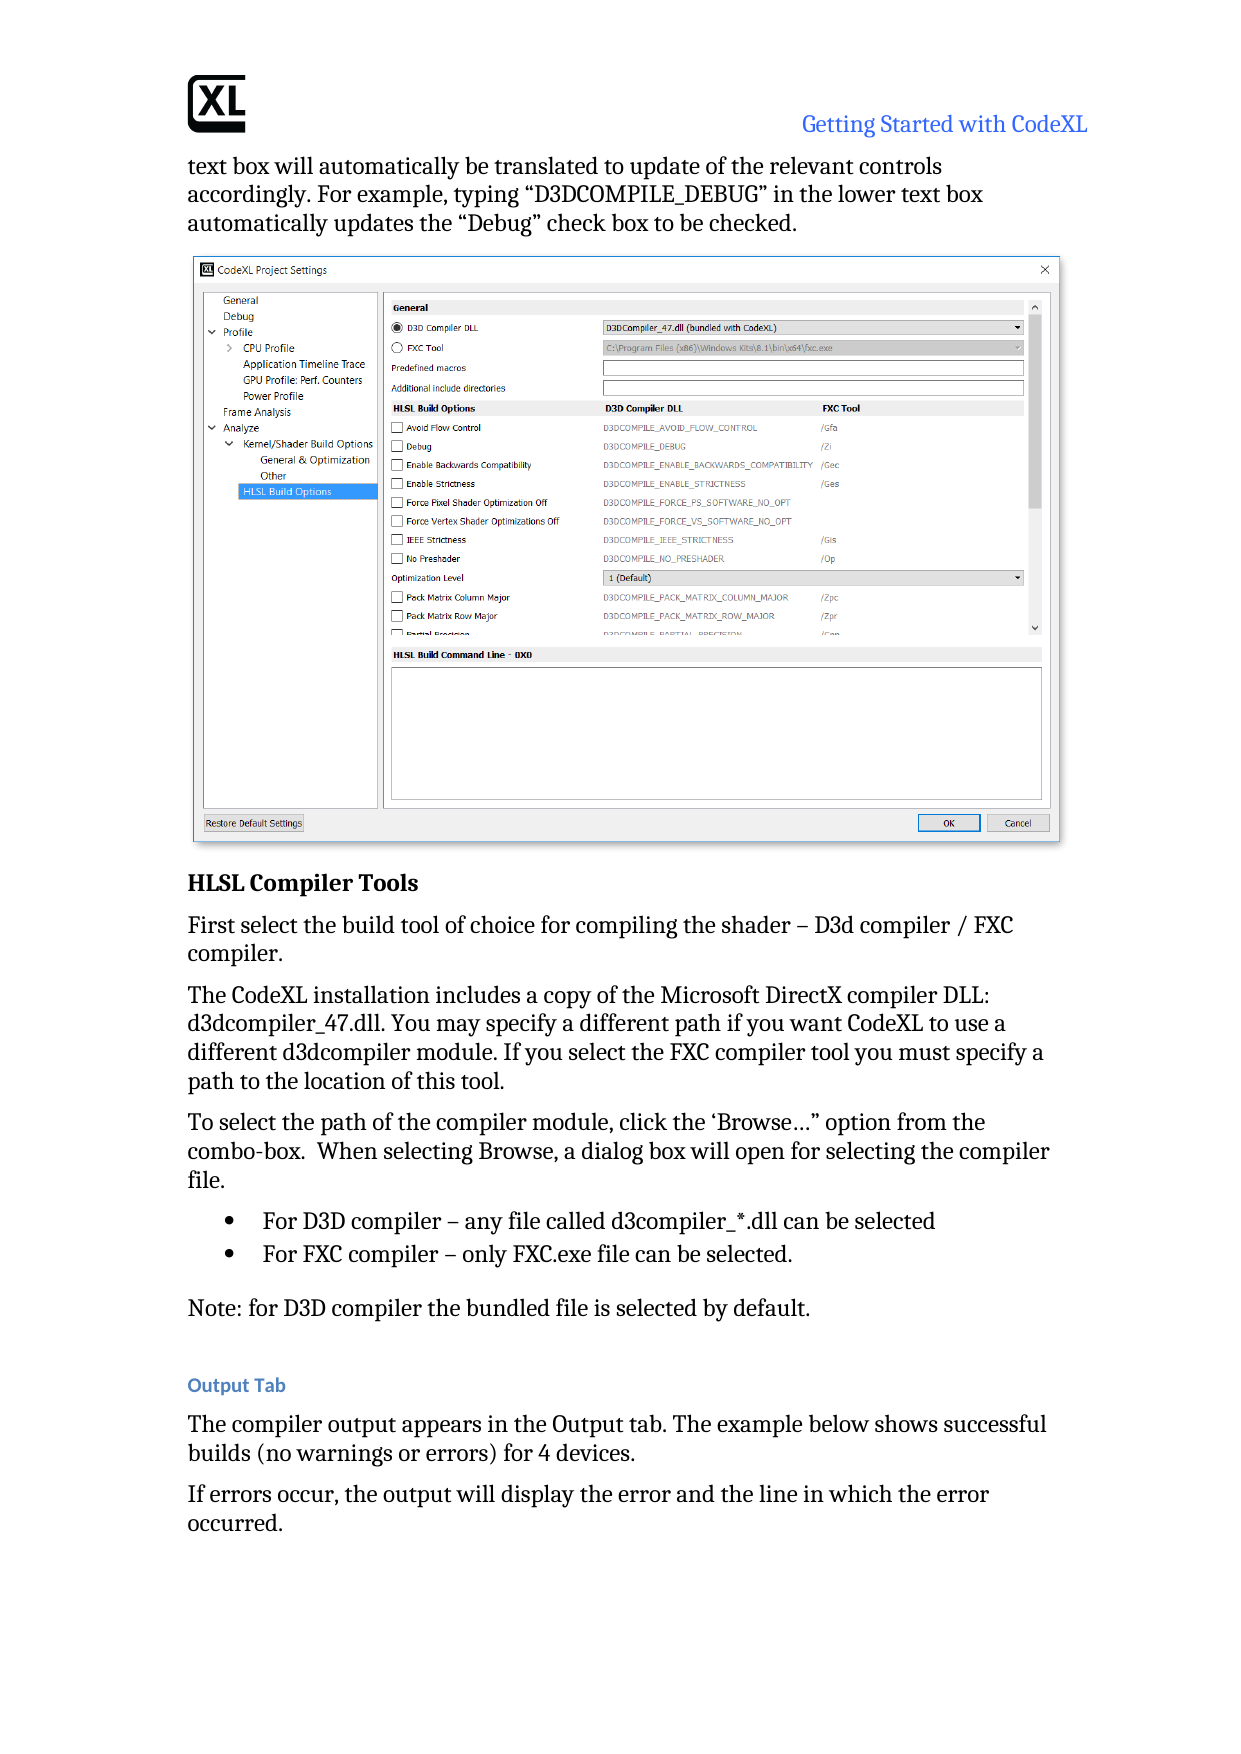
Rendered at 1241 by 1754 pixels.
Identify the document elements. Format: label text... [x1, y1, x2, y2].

list For D3D compiler – any file called d3compiler_*.dll can be selected [225, 1207, 1053, 1236]
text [187, 152, 1053, 238]
text The compiler output appears in the Output tab. The example below shows successful builds (no warnings or errors) for 4 devices. [187, 1410, 1053, 1467]
text First select the build tool of choice for compiling the shader – D3d compiler / FXC compiler. [187, 911, 1053, 968]
text To select the path of the compiler module, click the ‘Browse…” option from the combo-box. When selecting Browse, a dialog box will open for selecting the compiler file. [187, 1108, 1053, 1194]
subtitle Output Tab [187, 1372, 1053, 1397]
picture [187, 75, 246, 133]
text HLSL Compiler Tools [187, 869, 1053, 898]
text The CodeXL installation includes a copy of the Microsoft DirectX compiler DLL: d3dcompiler_47.dll. You may specify a different path if you want CodeXL to use a different d3dcompiler module. If you select the FXC compiler tool you must specify a path to the location of this tool. [187, 981, 1053, 1096]
picture [193, 256, 1060, 842]
list For FXC compiler – only FXC.exe file can be selected. [225, 1240, 1053, 1268]
text If errors occur, the output will display the error and the line in which the error occurred. [187, 1480, 1053, 1537]
text Note: for D3D compiler the bundled file is selected by default. [187, 1294, 1053, 1351]
